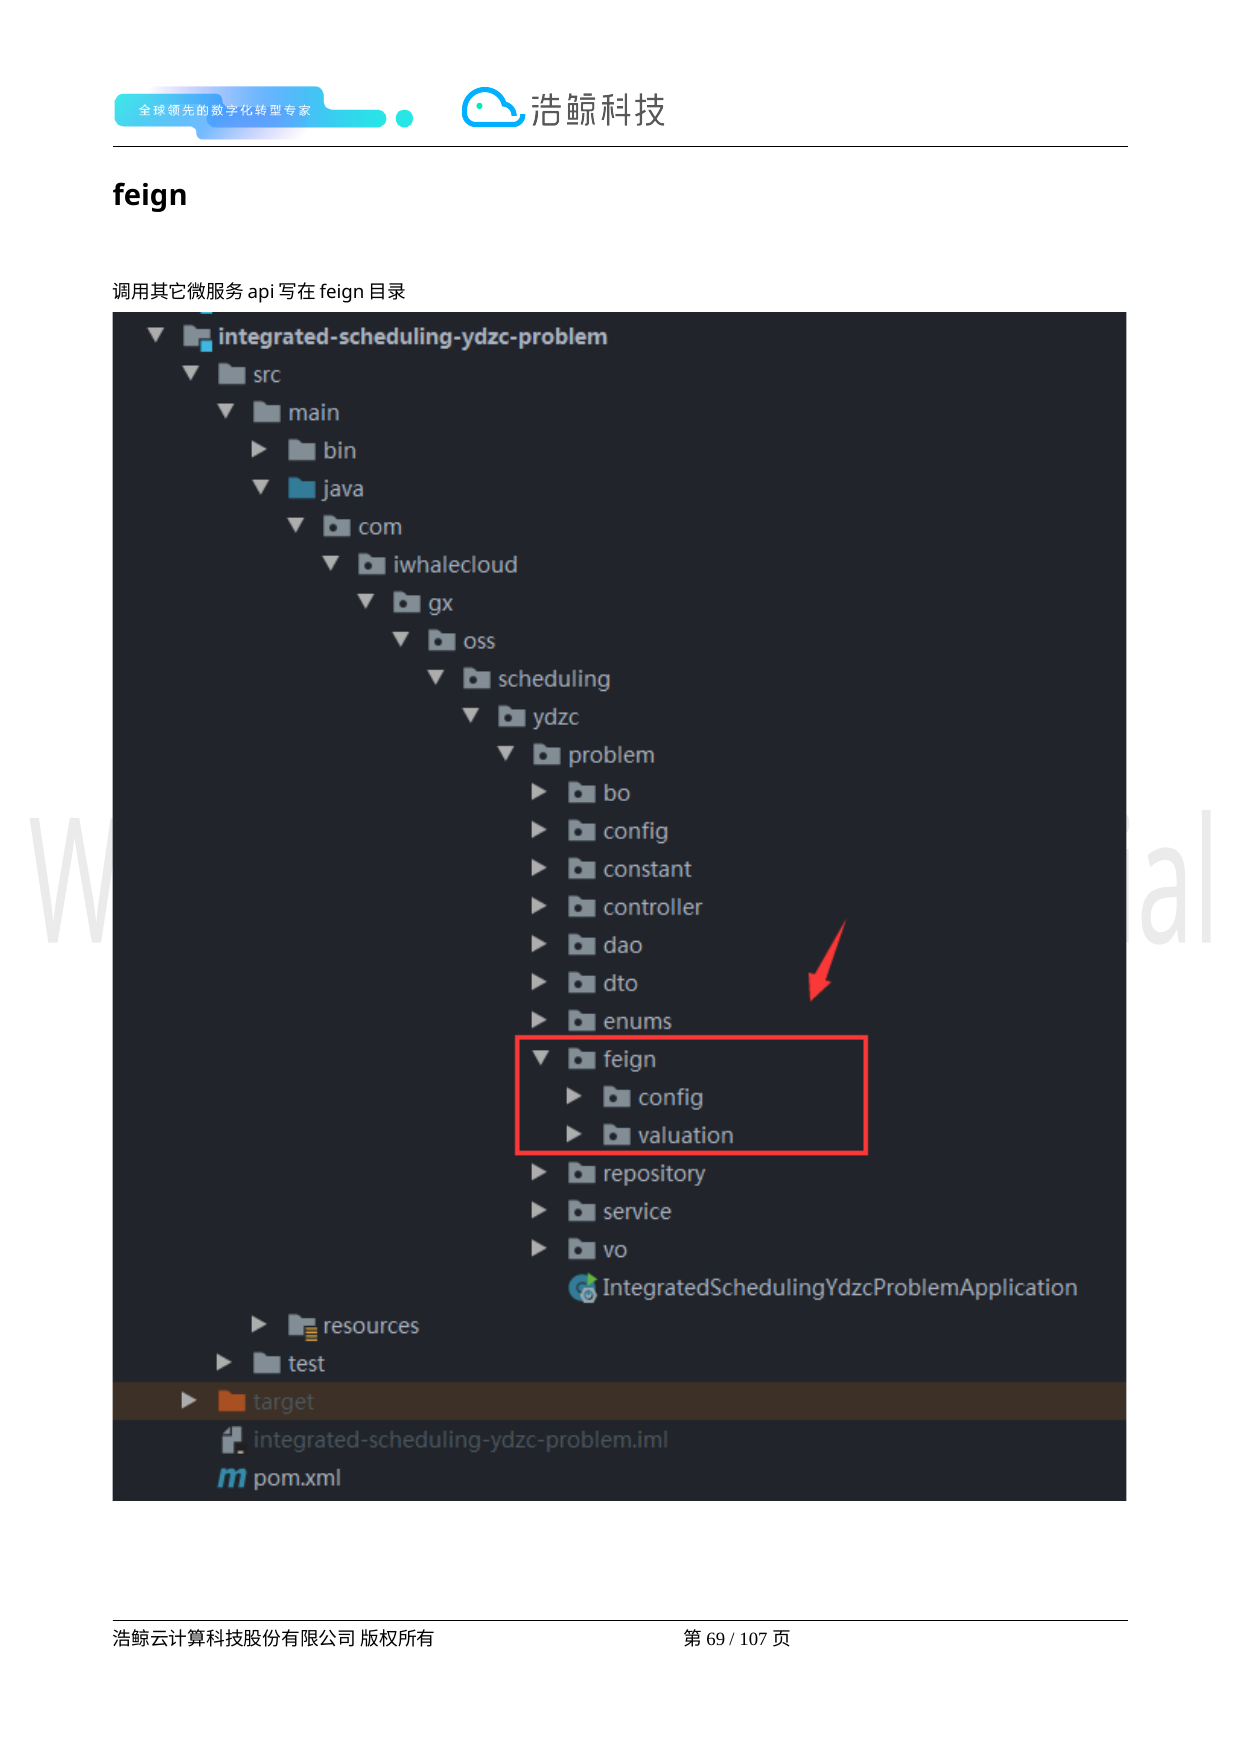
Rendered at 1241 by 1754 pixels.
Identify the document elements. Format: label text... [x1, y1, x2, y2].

picture [112, 312, 1127, 1501]
text 调用其它微服务api写在feign目录 [112, 268, 1128, 312]
subtitle feign [112, 172, 1128, 216]
picture [423, 70, 668, 144]
picture [112, 81, 417, 144]
